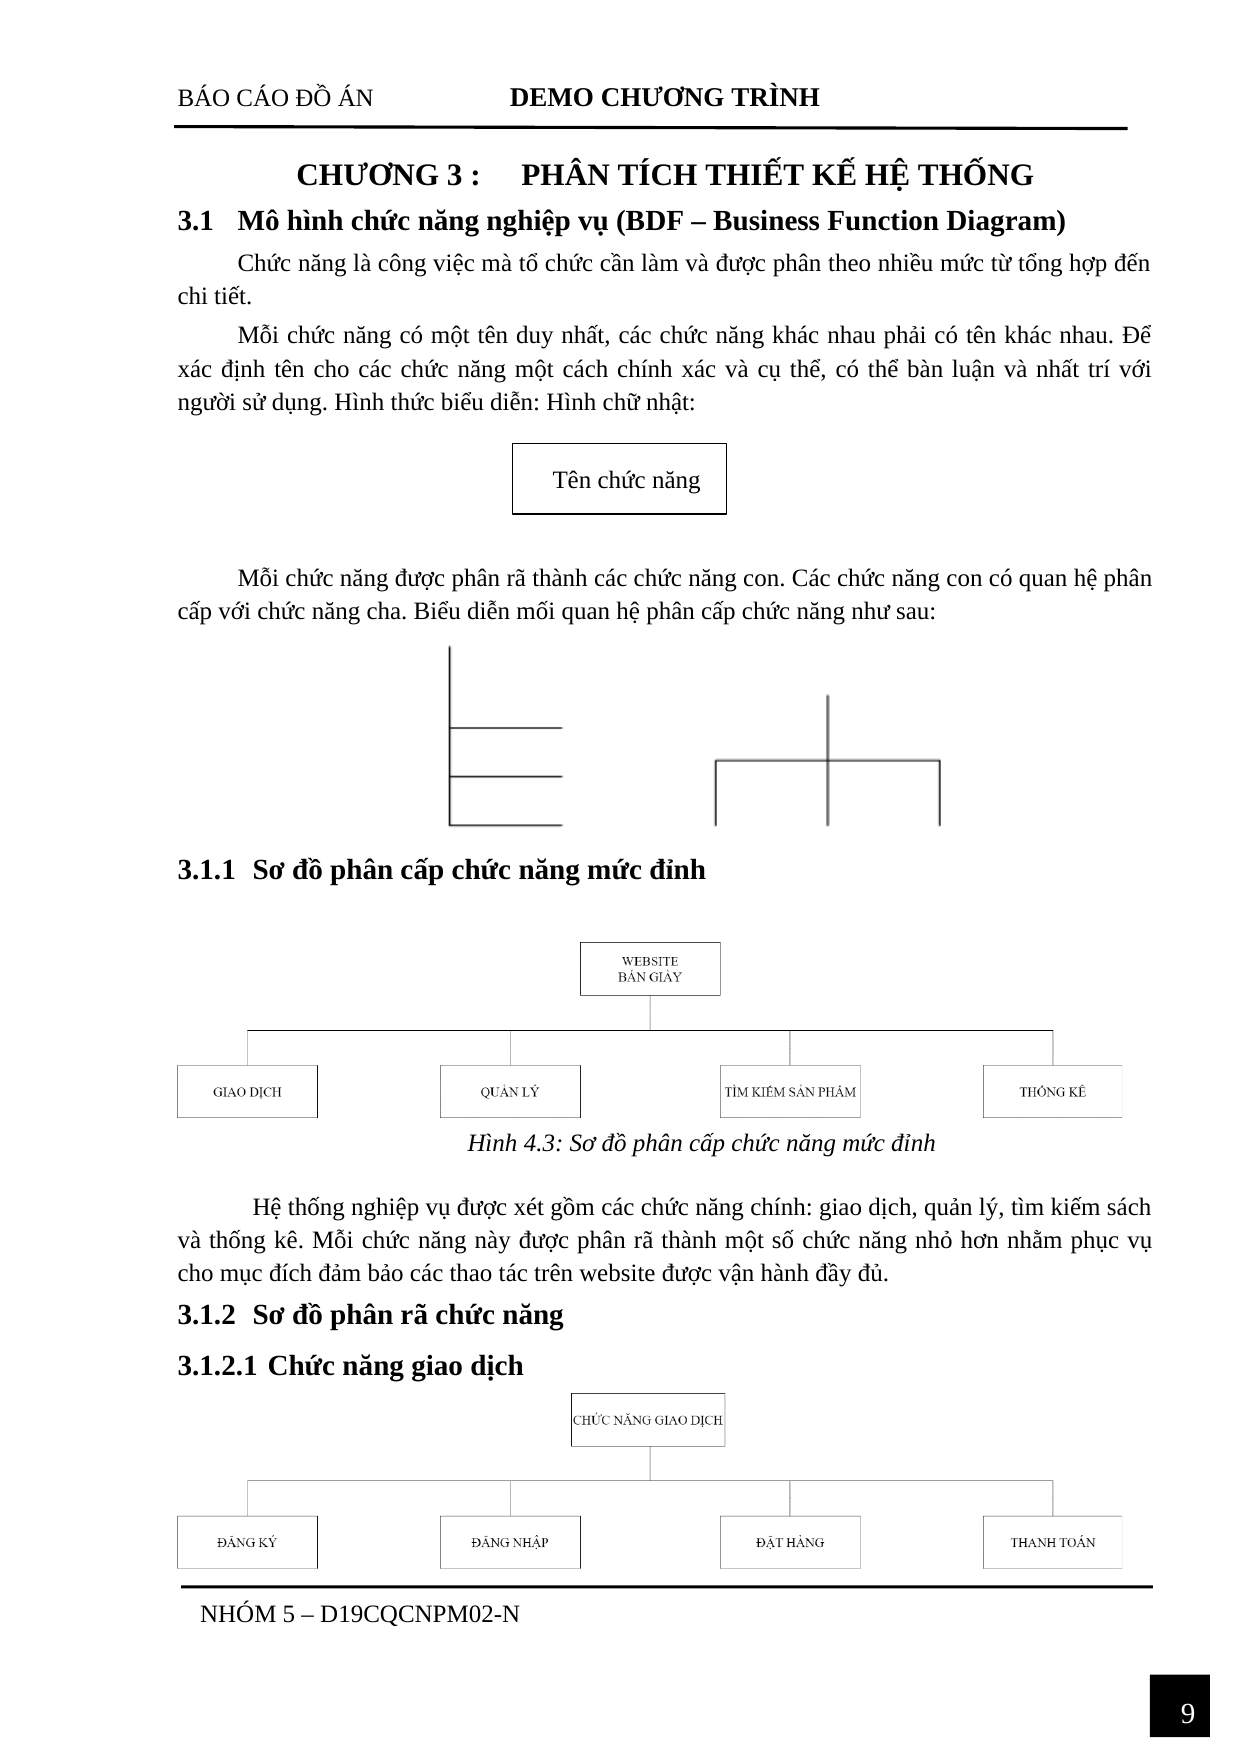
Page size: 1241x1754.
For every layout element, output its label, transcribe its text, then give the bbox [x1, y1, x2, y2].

picture [177, 942, 1123, 1118]
subtitle Chức năng giao dịch [177, 1348, 1153, 1382]
text Mỗi chức năng có một tên duy nhất, các chức năng khác nhau phải có tên khác nhau. Để xác định tên cho các chức năng một cách chính xác và cụ thể, có thể bàn luận và nhất trí với người sử dụng. Hình thức biểu diễn: Hình chữ nhật: [177, 321, 1153, 415]
subtitle Sơ đồ phân rã chức năng [177, 1297, 1153, 1331]
text Mỗi chức năng được phân rã thành các chức năng con. Các chức năng con có quan hệ phân cấp với chức năng cha. Biểu diễn mối quan hệ phân cấp chức năng như sau: [177, 563, 1153, 625]
text Chức năng là công việc mà tổ chức cần làm và được phân theo nhiều mức từ tổng hợp đến chi tiết. [177, 248, 1153, 310]
subtitle PHÂN TÍCH THIẾT KẾ HỆ THỐNG [177, 156, 1153, 192]
text Tên chức năng [177, 465, 1153, 552]
subtitle Mô hình chức năng nghiệp vụ (BDF – Business Function Diagram) [177, 203, 1153, 237]
subtitle Sơ đồ phân cấp chức năng mức đỉnh [177, 852, 1153, 886]
text Hệ thống nghiệp vụ được xét gồm các chức năng chính: giao dịch, quản lý, tìm kiếm sách và thống kê. Mỗi chức năng này được phân rã thành một số chức năng nhỏ hơn nhằm phục vụ cho mục đích đảm bảo các thao tác trên website được vận hành đầy đủ. [177, 1192, 1153, 1287]
picture [425, 635, 966, 842]
picture [177, 1393, 1123, 1569]
